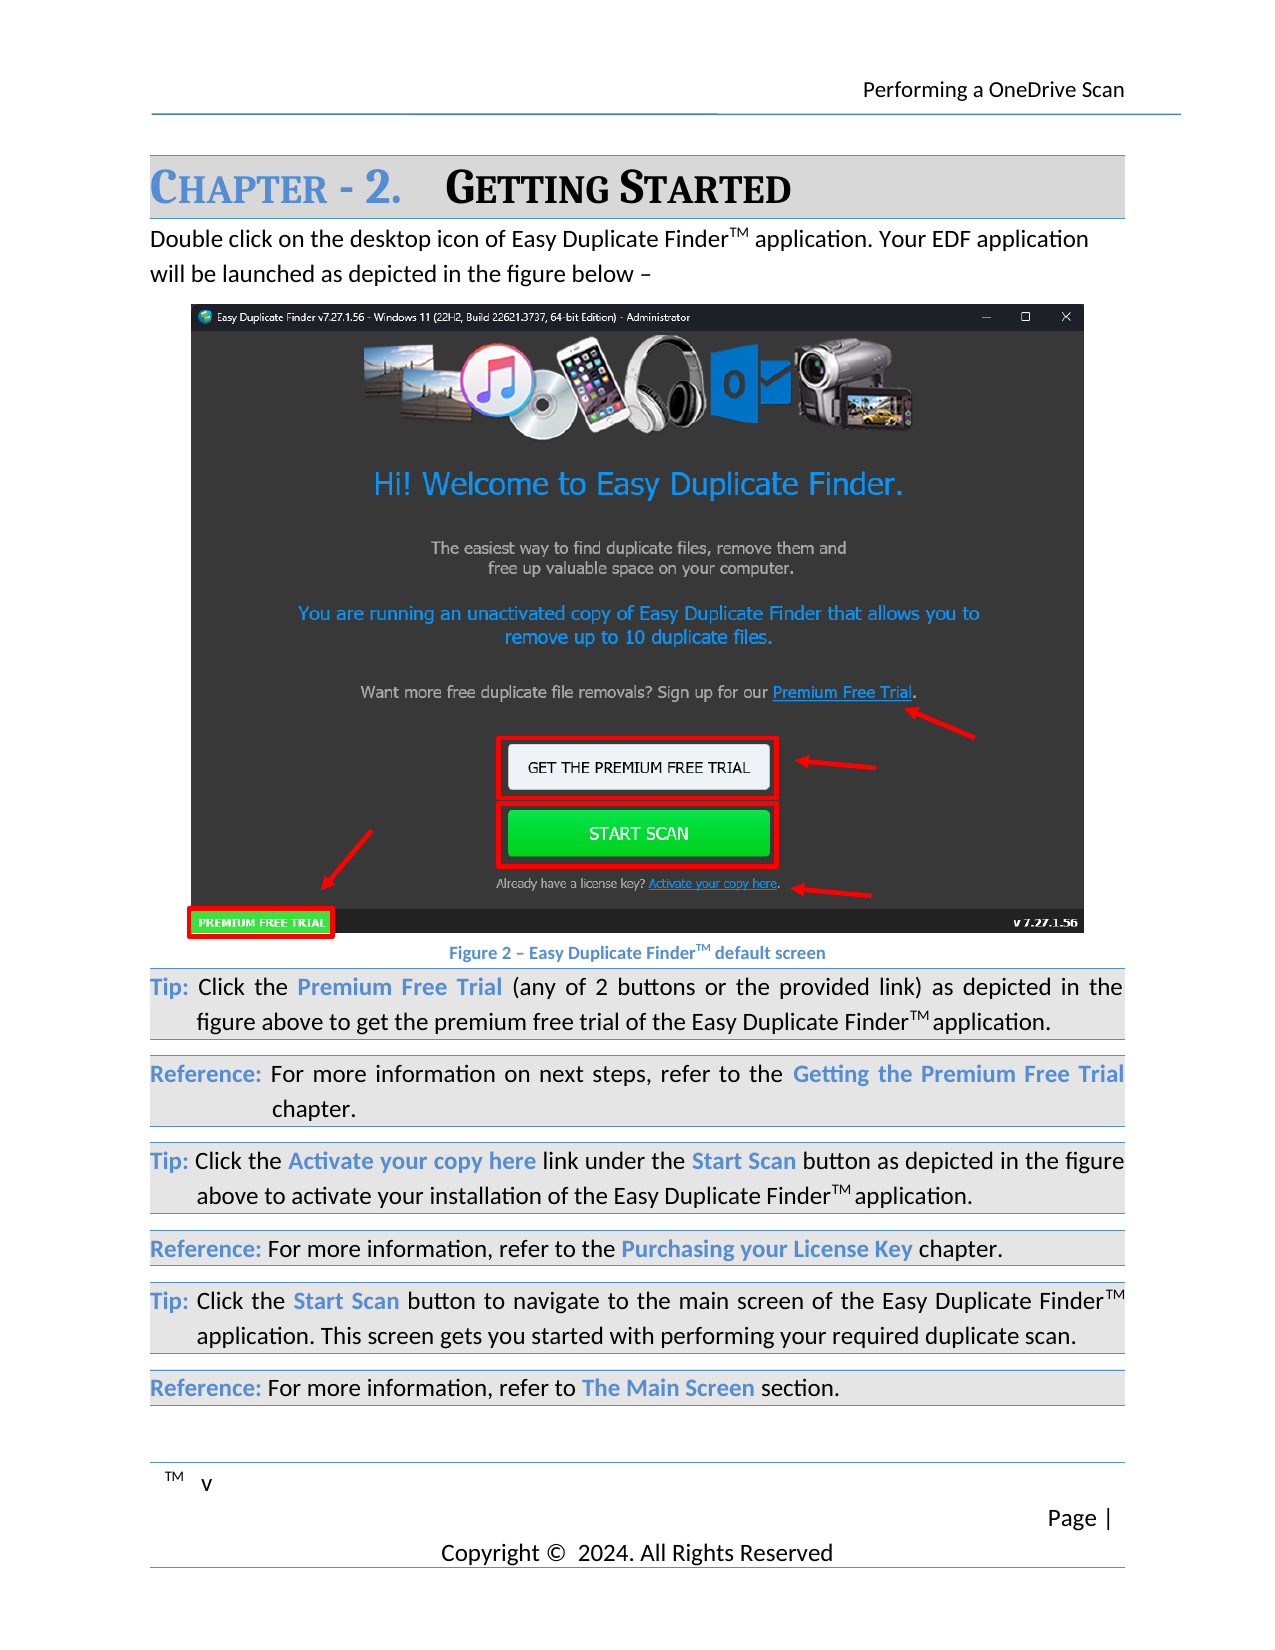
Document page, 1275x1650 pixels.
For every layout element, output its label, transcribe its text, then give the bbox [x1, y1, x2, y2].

subtitle Getting Started [150, 156, 1125, 218]
text Reference: For more information on next steps, refer to the Getting the Premium Free Trial chapter. [150, 1056, 1125, 1126]
text Reference: For more information, refer to the Purchasing your License Key chapter. [150, 1231, 1125, 1265]
text Tip: Click the Activate your copy here link under the Start Scan button as depicted in the figure above to activate your installation of the Easy Duplicate FinderTM application. [150, 1143, 1125, 1213]
text Figure 2 – Easy Duplicate FinderTM default screen [150, 941, 1125, 964]
text Double click on the desktop icon of Easy Duplicate FinderTM application. Your EDF application will be launched as depicted in the figure below – [150, 223, 1125, 289]
text Tip: Click the Premium Free Trial (any of 2 buttons or the provided link) as depicted in the figure above to get the premium free trial of the Easy Duplicate FinderTM application. [150, 969, 1125, 1039]
picture [191, 911, 330, 933]
picture [191, 304, 1084, 933]
text Tip: Click the Start Scan button to navigate to the main screen of the Easy Duplicate FinderTM application. This screen gets you started with performing your required duplicate scan. [150, 1283, 1125, 1353]
text Reference: For more information, refer to The Main Screen section. [150, 1371, 1125, 1405]
